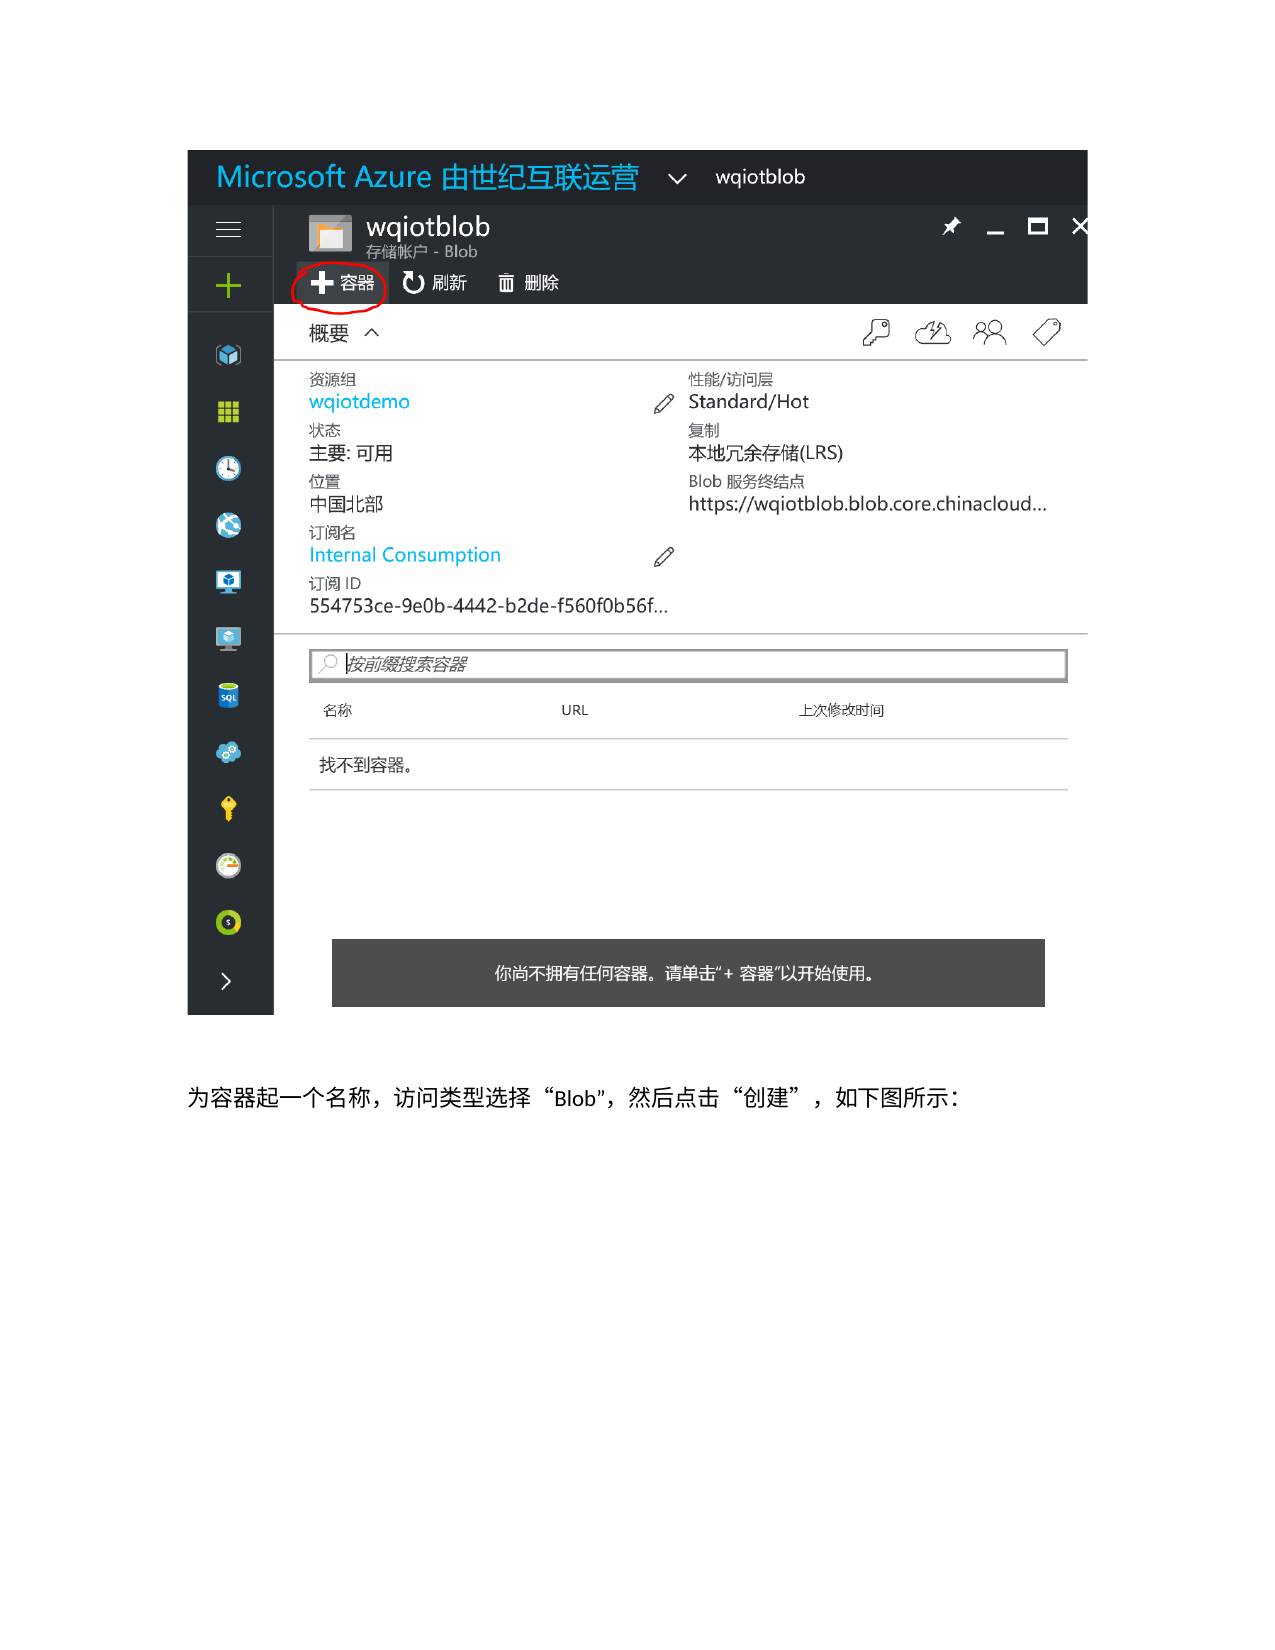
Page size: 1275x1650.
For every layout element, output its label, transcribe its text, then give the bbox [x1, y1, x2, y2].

picture [187, 150, 1088, 1015]
text 为容器起一个名称，访问类型选择“Blob”，然后点击“创建”，如下图所示： [187, 1080, 1087, 1113]
